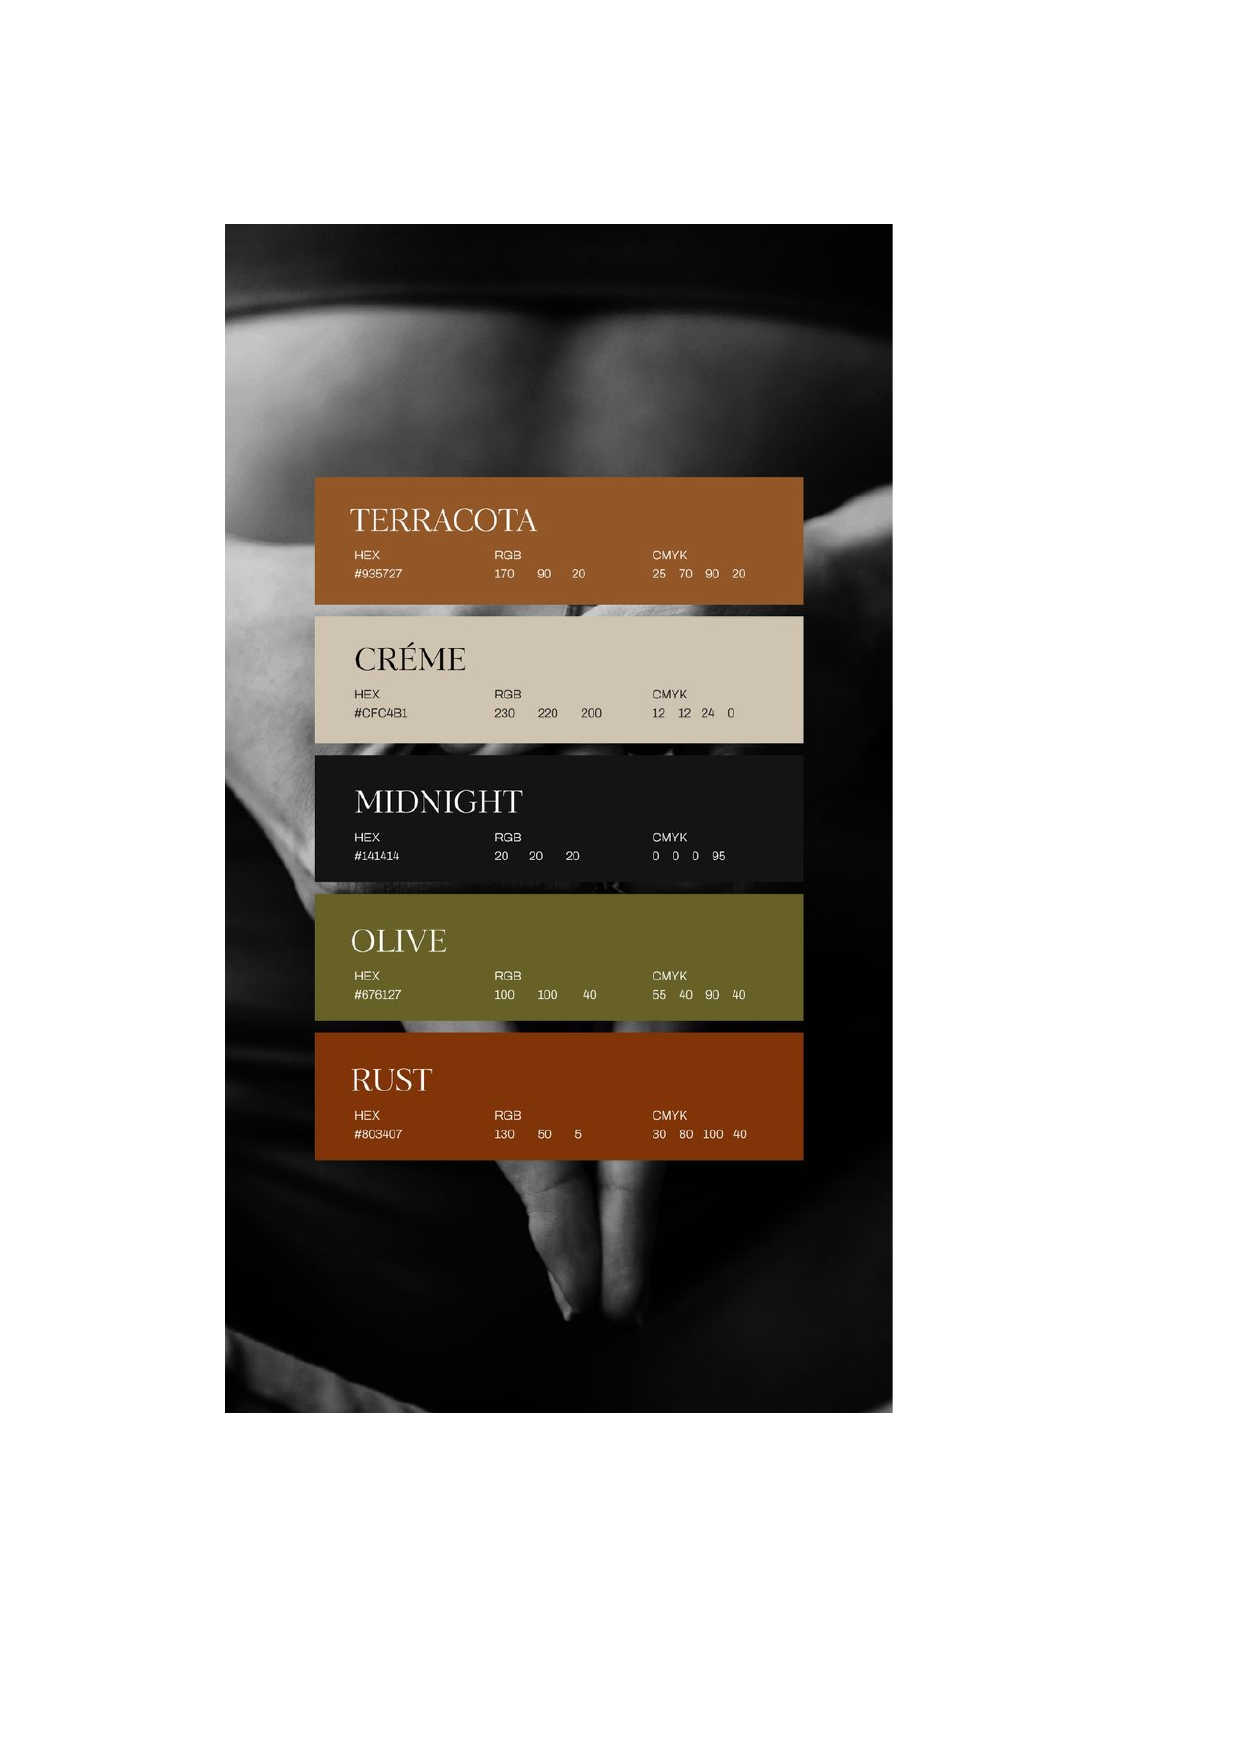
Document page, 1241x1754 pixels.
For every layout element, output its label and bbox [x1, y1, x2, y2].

picture [225, 224, 893, 1413]
